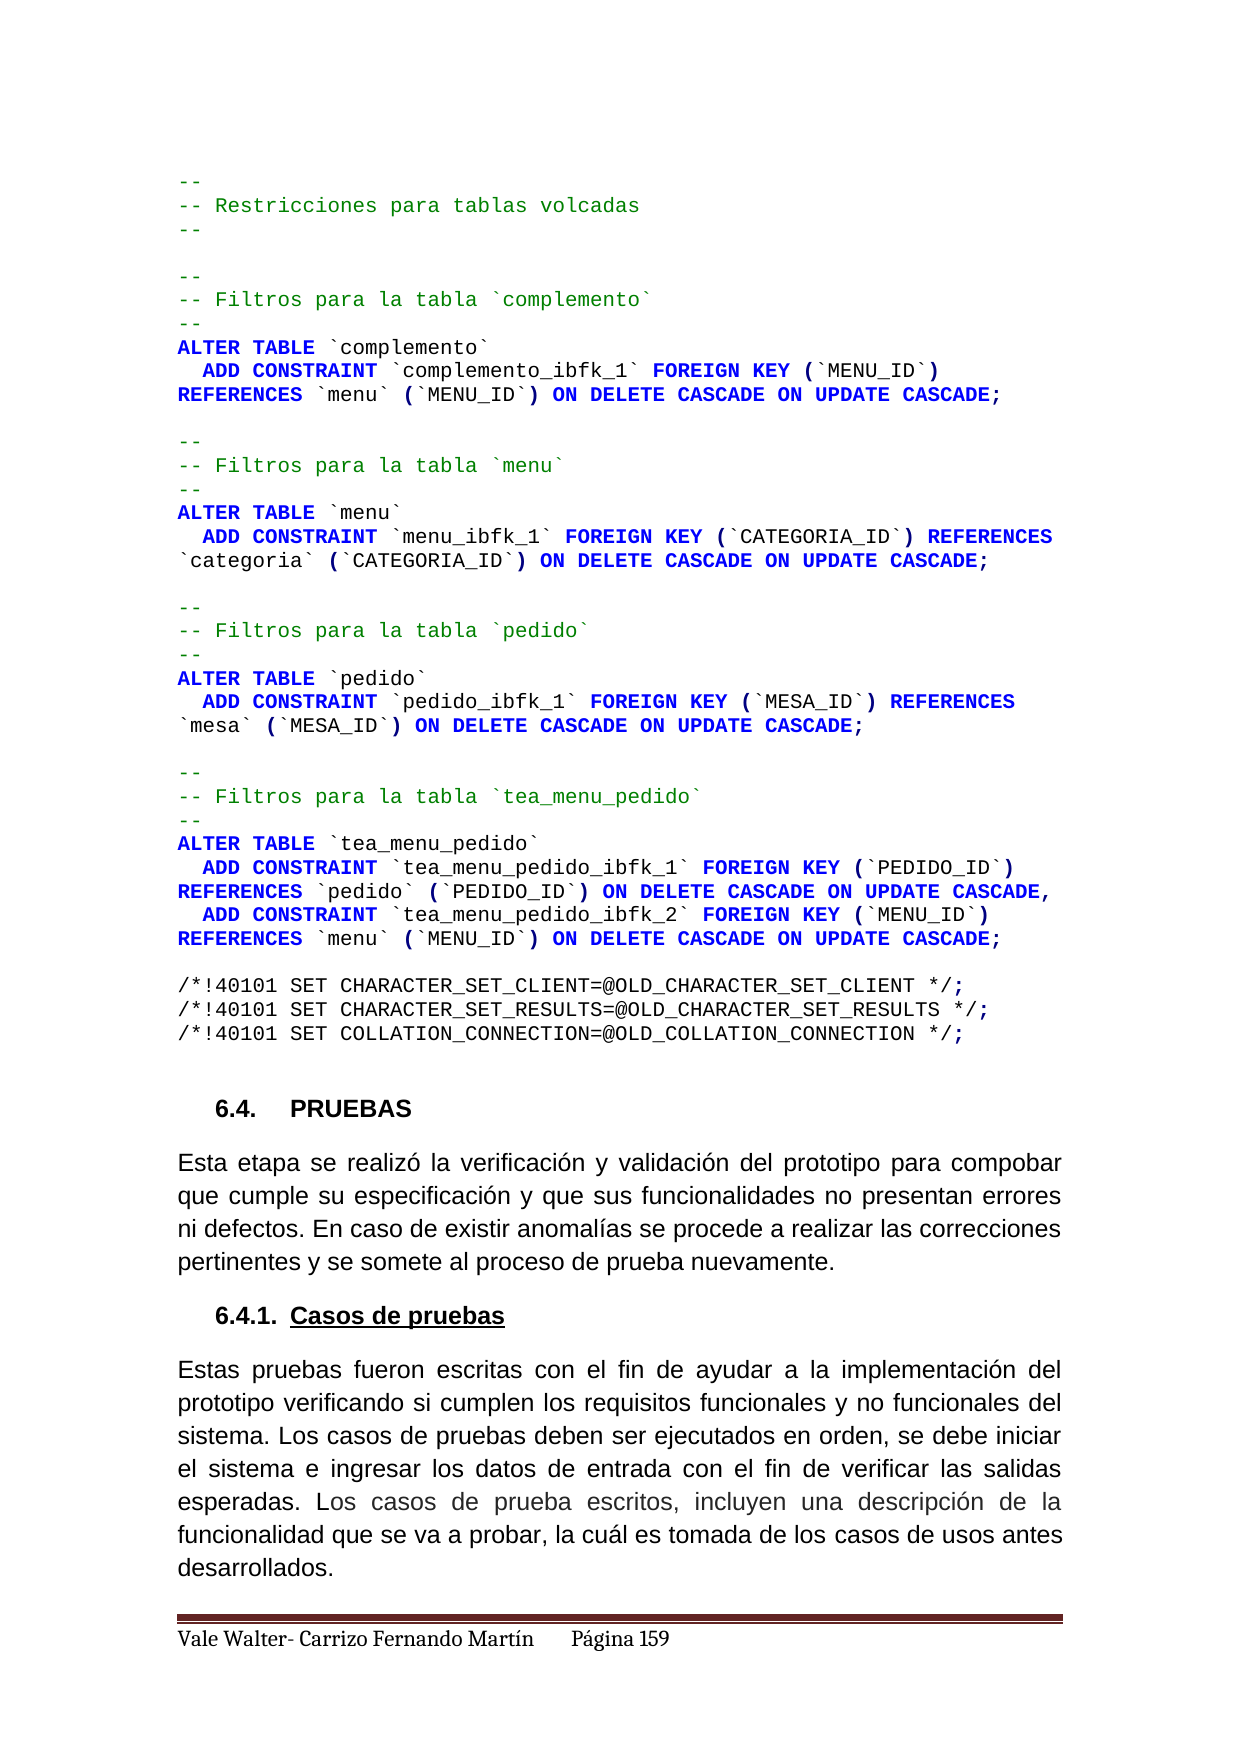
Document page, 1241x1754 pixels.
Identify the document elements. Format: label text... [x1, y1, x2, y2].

text Estas pruebas fueron escritas con el fin de ayudar a la implementación del prototipo verificando si cumplen los requisitos funcionales y no funcionales del sistema. Los casos de pruebas deben ser ejecutados en orden, se debe iniciar el sistema e ingresar los datos de entrada con el fin de verificar las salidas esperadas. Los casos de prueba escritos, incluyen una descripción de la funcionalidad que se va a probar, la cuál es tomada de los casos de usos antes desarrollados. [177, 1355, 1063, 1582]
text -- [177, 266, 1063, 289]
text -- Filtros para la tabla `tea_menu_pedido` [177, 786, 1063, 810]
list PRUEBAS [215, 1094, 1063, 1123]
text ADD CONSTRAINT `complemento_ibfk_1` FOREIGN KEY (`MENU_ID`) REFERENCES `menu` (`MENU_ID`) ON DELETE CASCADE ON UPDATE CASCADE; [177, 360, 1063, 408]
text -- [177, 313, 1063, 337]
text /*!40101 SET CHARACTER_SET_RESULTS=@OLD_CHARACTER_SET_RESULTS */; [177, 999, 1063, 1022]
text ALTER TABLE `menu` [177, 502, 1063, 526]
text -- [177, 644, 1063, 668]
text -- [177, 431, 1063, 455]
text ADD CONSTRAINT `tea_menu_pedido_ibfk_2` FOREIGN KEY (`MENU_ID`) REFERENCES `menu` (`MENU_ID`) ON DELETE CASCADE ON UPDATE CASCADE; [177, 904, 1063, 952]
text -- [177, 171, 1063, 195]
text -- Filtros para la tabla `menu` [177, 455, 1063, 479]
text -- [177, 597, 1063, 621]
text Esta etapa se realizó la verificación y validación del prototipo para compobar que cumple su especificación y que sus funcionalidades no presentan errores ni defectos. En caso de existir anomalías se procede a realizar las correcciones pertinentes y se somete al proceso de prueba nuevamente. [177, 1148, 1063, 1276]
text ALTER TABLE `complemento` [177, 337, 1063, 360]
text ALTER TABLE `pedido` [177, 668, 1063, 691]
text -- [177, 762, 1063, 786]
text ADD CONSTRAINT `tea_menu_pedido_ibfk_1` FOREIGN KEY (`PEDIDO_ID`) REFERENCES `pedido` (`PEDIDO_ID`) ON DELETE CASCADE ON UPDATE CASCADE, [177, 857, 1063, 904]
text -- Filtros para la tabla `pedido` [177, 621, 1063, 644]
text -- [177, 810, 1063, 833]
text /*!40101 SET CHARACTER_SET_CLIENT=@OLD_CHARACTER_SET_CLIENT */; [177, 975, 1063, 999]
text ADD CONSTRAINT `menu_ibfk_1` FOREIGN KEY (`CATEGORIA_ID`) REFERENCES `categoria` (`CATEGORIA_ID`) ON DELETE CASCADE ON UPDATE CASCADE; [177, 526, 1063, 573]
text -- Filtros para la tabla `complemento` [177, 289, 1063, 313]
text -- [177, 479, 1063, 502]
list Casos de pruebas [215, 1301, 1063, 1330]
text /*!40101 SET COLLATION_CONNECTION=@OLD_COLLATION_CONNECTION */; [177, 1022, 1063, 1046]
text -- [177, 218, 1063, 242]
text -- Restricciones para tablas volcadas [177, 195, 1063, 218]
text ADD CONSTRAINT `pedido_ibfk_1` FOREIGN KEY (`MESA_ID`) REFERENCES `mesa` (`MESA_ID`) ON DELETE CASCADE ON UPDATE CASCADE; [177, 691, 1063, 739]
text ALTER TABLE `tea_menu_pedido` [177, 833, 1063, 857]
